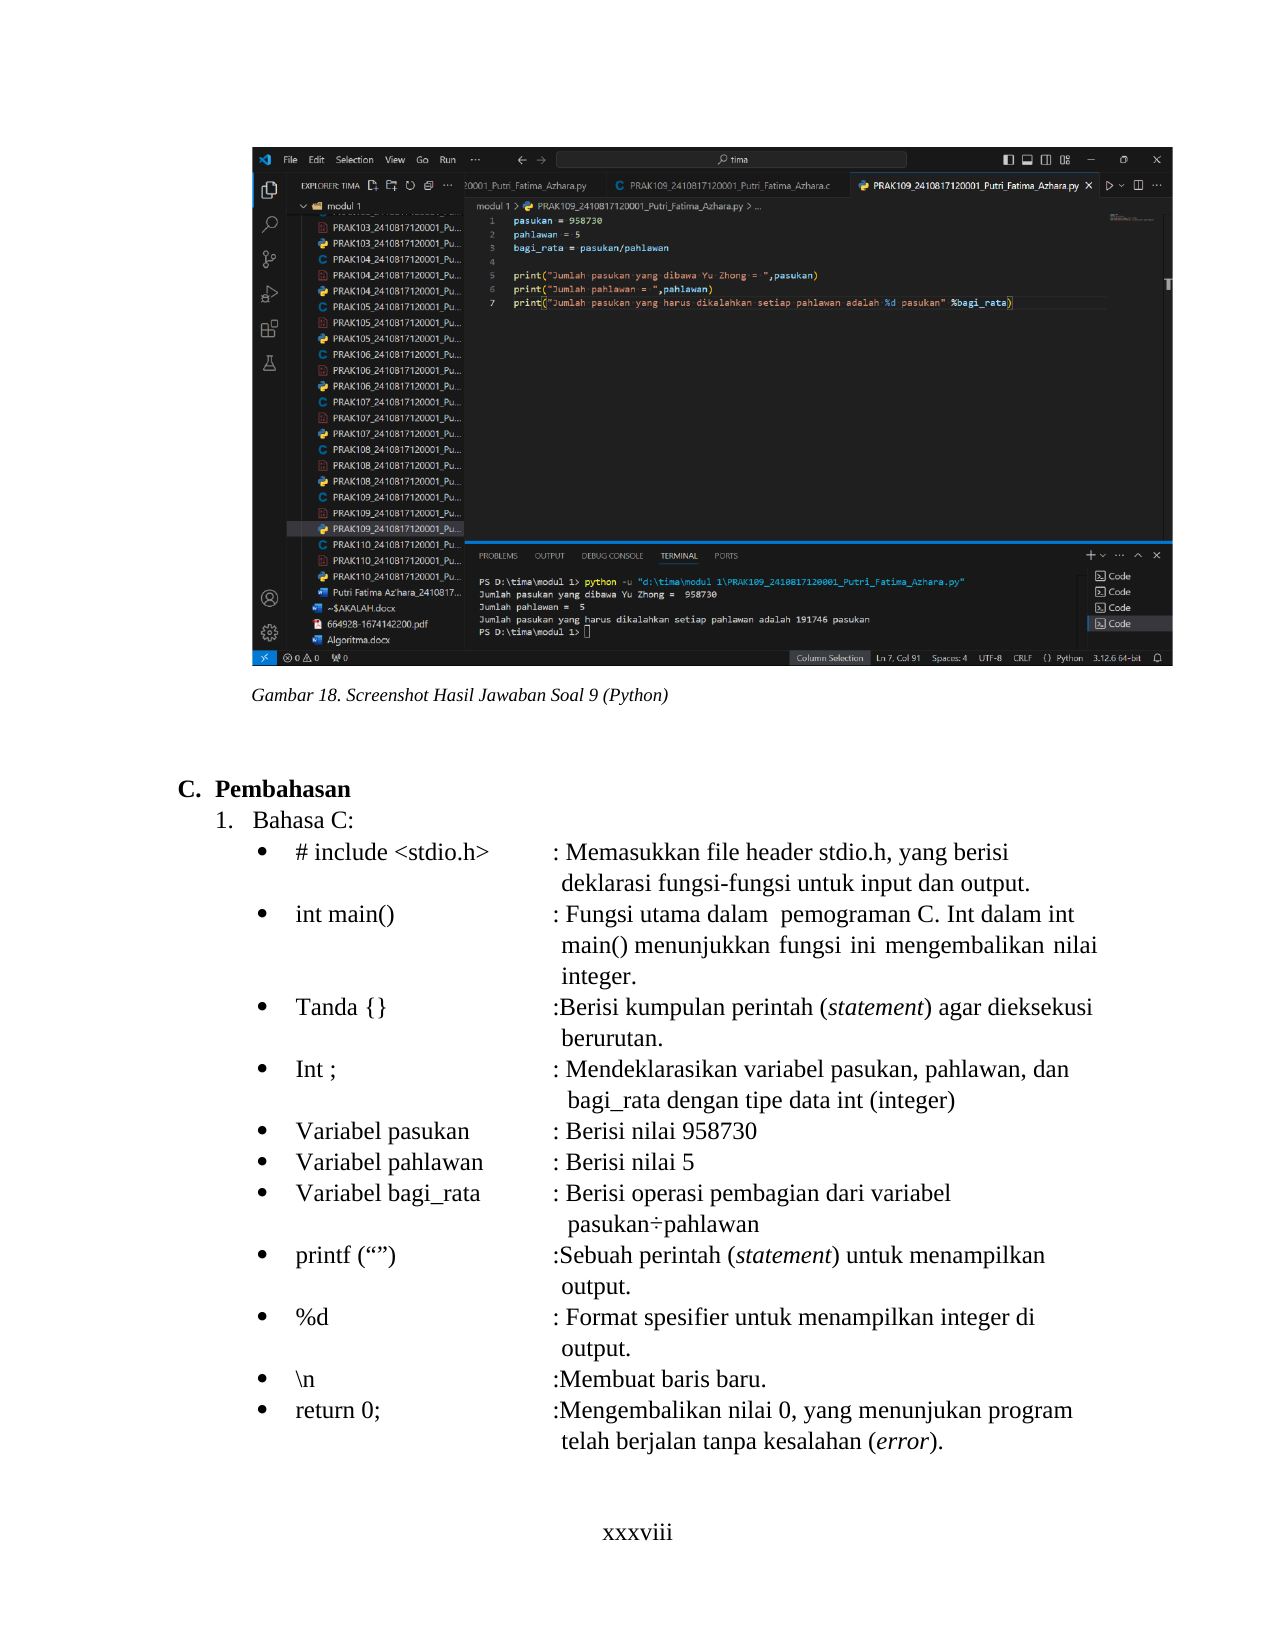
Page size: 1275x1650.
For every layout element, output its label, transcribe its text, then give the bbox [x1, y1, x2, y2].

list int main() : Fungsi utama dalam pemograman C. Int dalam int [258, 899, 1098, 927]
list Int ; : Mendeklarasikan variabel pasukan, pahlawan, dan [258, 1054, 1098, 1083]
list \n :Membuat baris baru. [258, 1364, 1098, 1393]
picture [252, 147, 1173, 666]
list Variabel pahlawan : Berisi nilai 5 [258, 1147, 1098, 1176]
list output. [561, 1271, 1098, 1300]
list telah berjalan tanpa kesalahan (error). [561, 1426, 1098, 1455]
list # include <stdio.h> : Memasukkan file header stdio.h, yang berisi [258, 837, 1098, 865]
list Variabel pasukan : Berisi nilai 958730 [258, 1116, 1098, 1145]
list Bahasa C: [215, 806, 1098, 834]
list bagi_rata dengan tipe data int (integer) [561, 1085, 1098, 1114]
list main() menunjukkan fungsi ini mengembalikan nilai integer. [561, 930, 1098, 989]
list Variabel bagi_rata : Berisi operasi pembagian dari variabel [258, 1178, 1098, 1207]
list deklarasi fungsi-fungsi untuk input dan output. [561, 868, 1098, 896]
subtitle Pembahasan [177, 774, 1098, 803]
list berurutan. [546, 1023, 1098, 1052]
list Tanda {} :Berisi kumpulan perintah (statement) agar dieksekusi [258, 992, 1098, 1021]
list %d : Format spesifier untuk menampilkan integer di [258, 1302, 1098, 1331]
list return 0; :Mengembalikan nilai 0, yang menunjukan program [258, 1395, 1098, 1424]
text Gambar 18. Screenshot Hasil Jawaban Soal 9 (Python) [251, 684, 1098, 706]
list pasukanpahlawan [561, 1209, 1098, 1238]
list printf (“”) :Sebuah perintah (statement) untuk menampilkan [258, 1240, 1098, 1269]
list output. [561, 1333, 1098, 1362]
